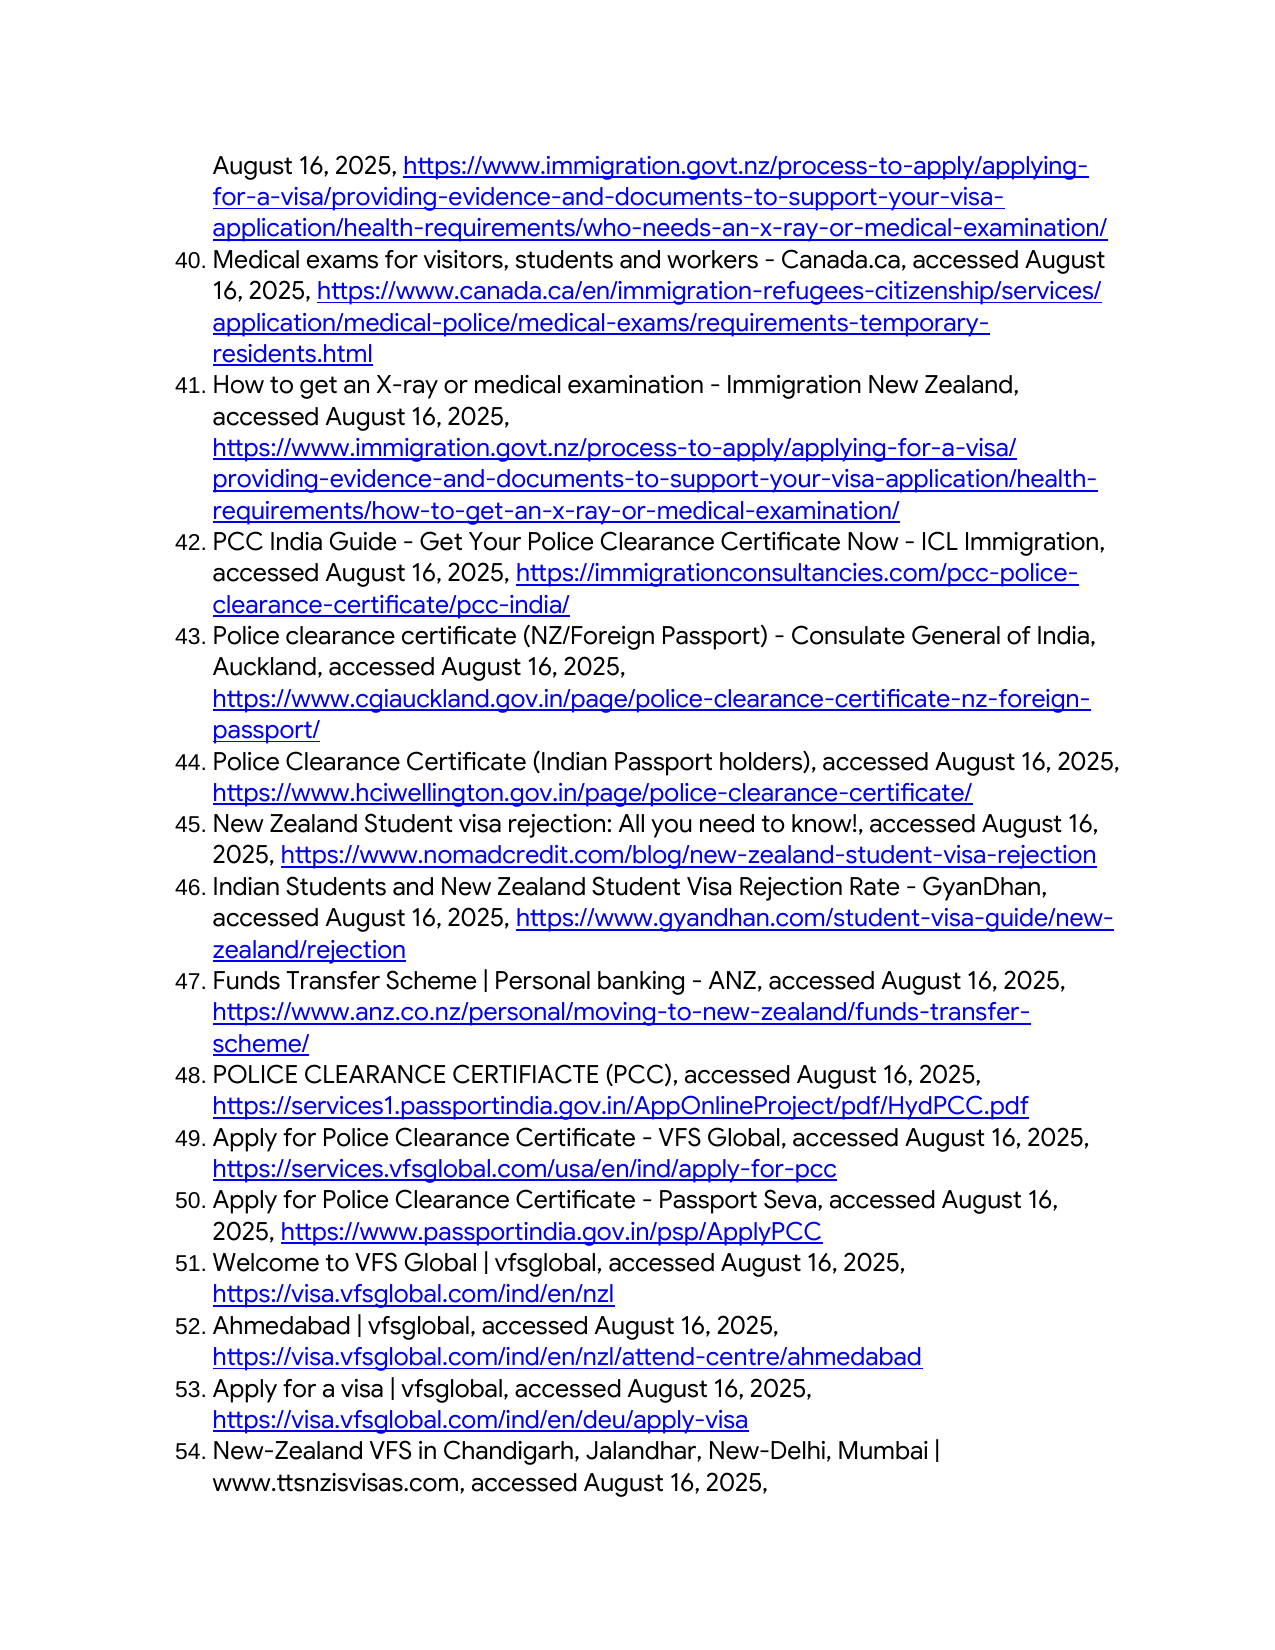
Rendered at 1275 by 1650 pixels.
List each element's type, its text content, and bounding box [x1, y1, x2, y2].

list Police clearance certificate (NZ/Foreign Passport) - Consulate General of India, Auckland, accessed August 16, 2025, https://www.cgiauckland.gov.in/page/police-clearance-certificate-nz-foreign-passport/ [175, 620, 1125, 746]
list Apply for Police Clearance Certificate - Passport Seva, accessed August 16, 2025, https://www.passportindia.gov.in/psp/ApplyPCC [175, 1185, 1125, 1247]
list How to get an X-ray or medical examination - Immigration New Zealand, accessed August 16, 2025, https://www.immigration.govt.nz/process-to-apply/applying-for-a-visa/providing-evidence-and-documents-to-support-your-visa-application/health-requirements/how-to-get-an-x-ray-or-medical-examination/ [175, 369, 1125, 526]
list Medical exams for visitors, students and workers - Canada.ca, accessed August 16, 2025, https://www.canada.ca/en/immigration-refugees-citizenship/services/application/medical-police/medical-exams/requirements-temporary-residents.html [175, 244, 1125, 369]
list Police Clearance Certificate (Indian Passport holders), accessed August 16, 2025, https://www.hciwellington.gov.in/page/police-clearance-certificate/ [175, 746, 1125, 808]
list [175, 1436, 1125, 1498]
list Apply for a visa | vfsglobal, accessed August 16, 2025, https://visa.vfsglobal.com/ind/en/deu/apply-visa [175, 1373, 1125, 1436]
list Funds Transfer Scheme | Personal banking - ANZ, accessed August 16, 2025, https://www.anz.co.nz/personal/moving-to-new-zealand/funds-transfer-scheme/ [175, 965, 1125, 1059]
list Welcome to VFS Global | vfsglobal, accessed August 16, 2025, https://visa.vfsglobal.com/ind/en/nzl [175, 1247, 1125, 1310]
list New Zealand Student visa rejection: All you need to know!, accessed August 16, 2025, https://www.nomadcredit.com/blog/new-zealand-student-visa-rejection [175, 808, 1125, 871]
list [175, 150, 1125, 244]
list Ahmedabad | vfsglobal, accessed August 16, 2025, https://visa.vfsglobal.com/ind/en/nzl/attend-centre/ahmedabad [175, 1310, 1125, 1373]
list Indian Students and New Zealand Student Visa Rejection Rate - GyanDhan, accessed August 16, 2025, https://www.gyandhan.com/student-visa-guide/new-zealand/rejection [175, 871, 1125, 965]
list POLICE CLEARANCE CERTIFIACTE (PCC), accessed August 16, 2025, https://services1.passportindia.gov.in/AppOnlineProject/pdf/HydPCC.pdf [175, 1059, 1125, 1122]
list PCC India Guide - Get Your Police Clearance Certificate Now - ICL Immigration, accessed August 16, 2025, https://immigrationconsultancies.com/pcc-police-clearance-certificate/pcc-india/ [175, 526, 1125, 620]
list Apply for Police Clearance Certificate - VFS Global, accessed August 16, 2025, https://services.vfsglobal.com/usa/en/ind/apply-for-pcc [175, 1122, 1125, 1185]
